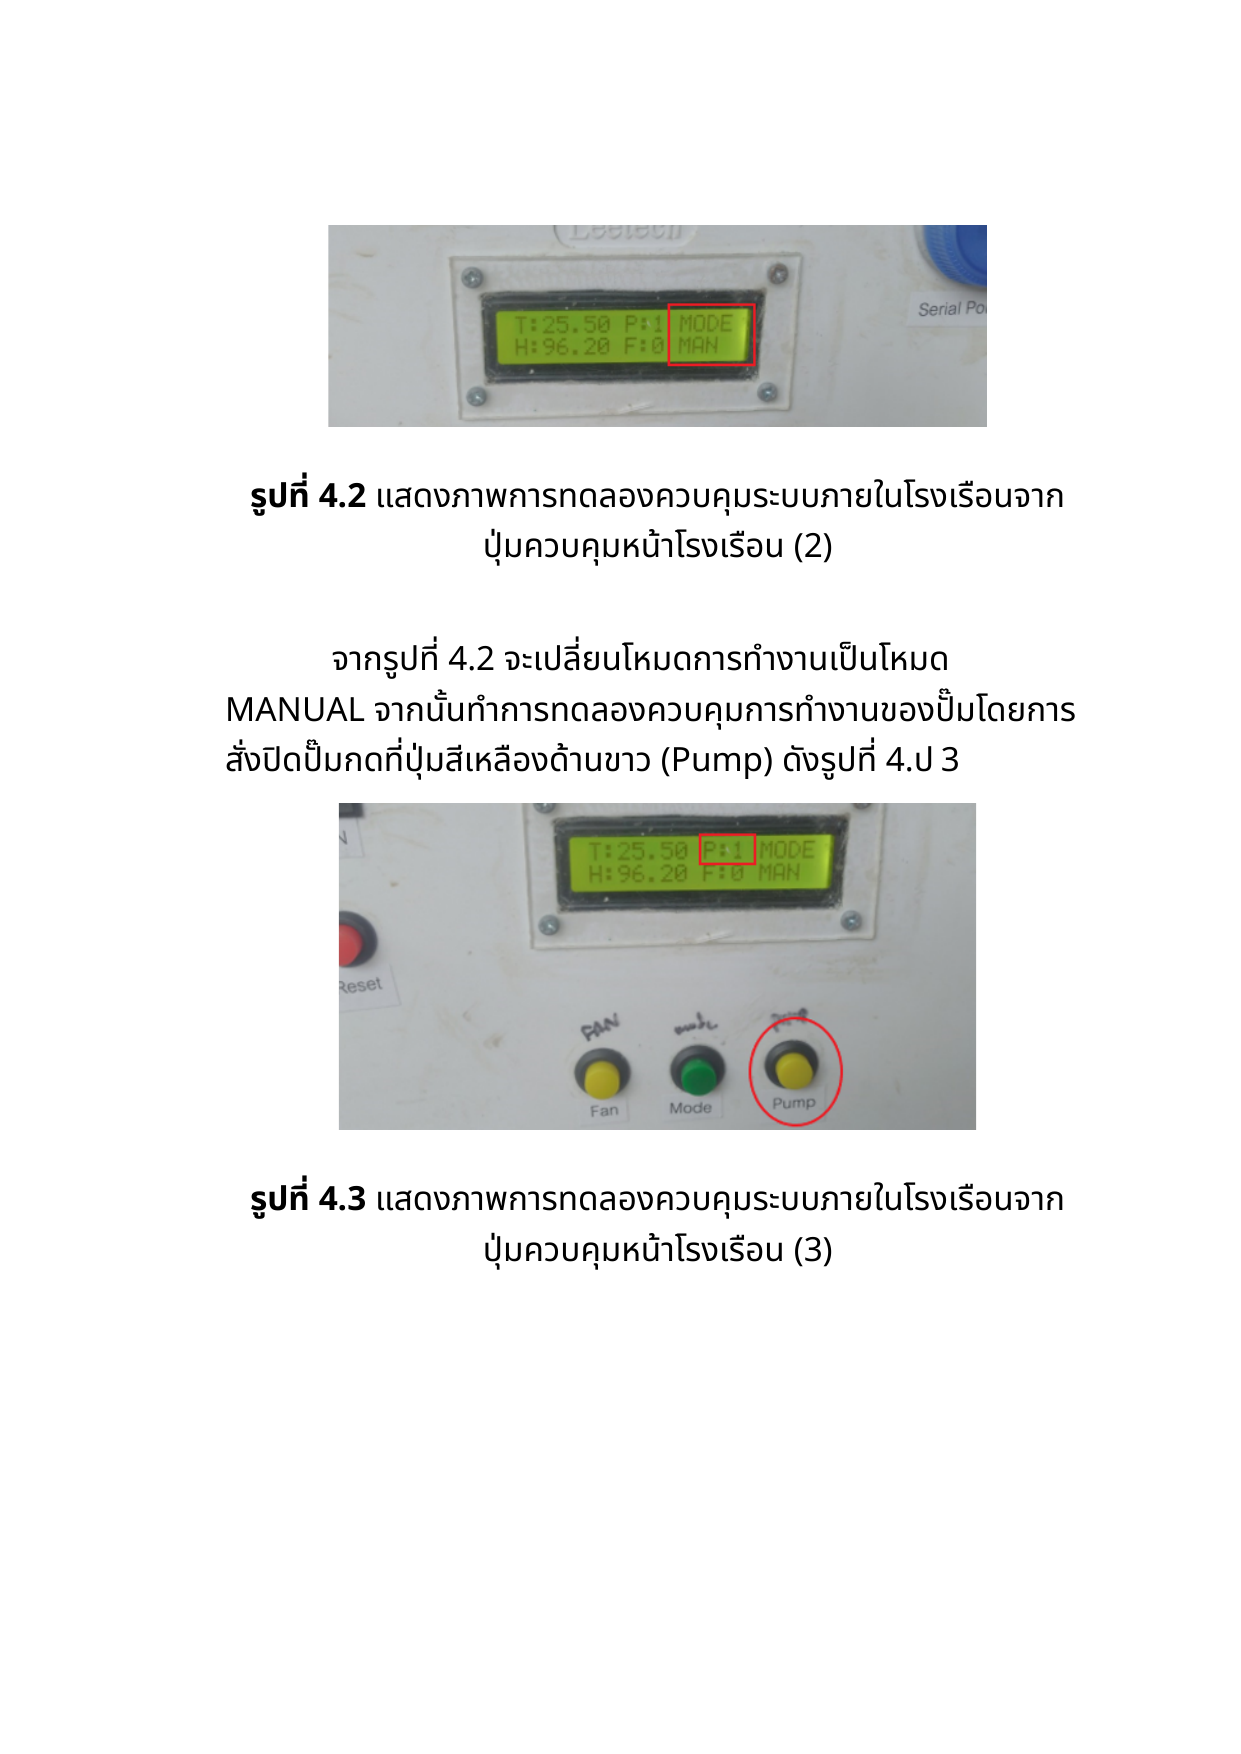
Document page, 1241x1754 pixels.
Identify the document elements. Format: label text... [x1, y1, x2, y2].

text จากรูปที่ 4.2 จะเปลี่ยนโหมดการทำงานเป็นโหมด MANUAL จากนั้นทำการทดลองควบคุมการทำงานของปั๊มโดยการสั่งปิดปั๊มกดที่ปุ่มสีเหลืองด้านขาว (Pump) ดังรูปที่ 4.ป3 [225, 635, 1090, 787]
picture [338, 803, 977, 1130]
picture [328, 225, 987, 427]
table_header รูปที่ 4.3 แสดงภาพการทดลองควบคุมระบบภายในโรงเรือนจากปุ่มควบคุมหน้าโรงเรือน (3) [225, 804, 1090, 1276]
table_header รูปที่ 4.2 แสดงภาพการทดลองควบคุมระบบภายในโรงเรือนจากปุ่มควบคุมหน้าโรงเรือน (2) [225, 225, 1090, 573]
